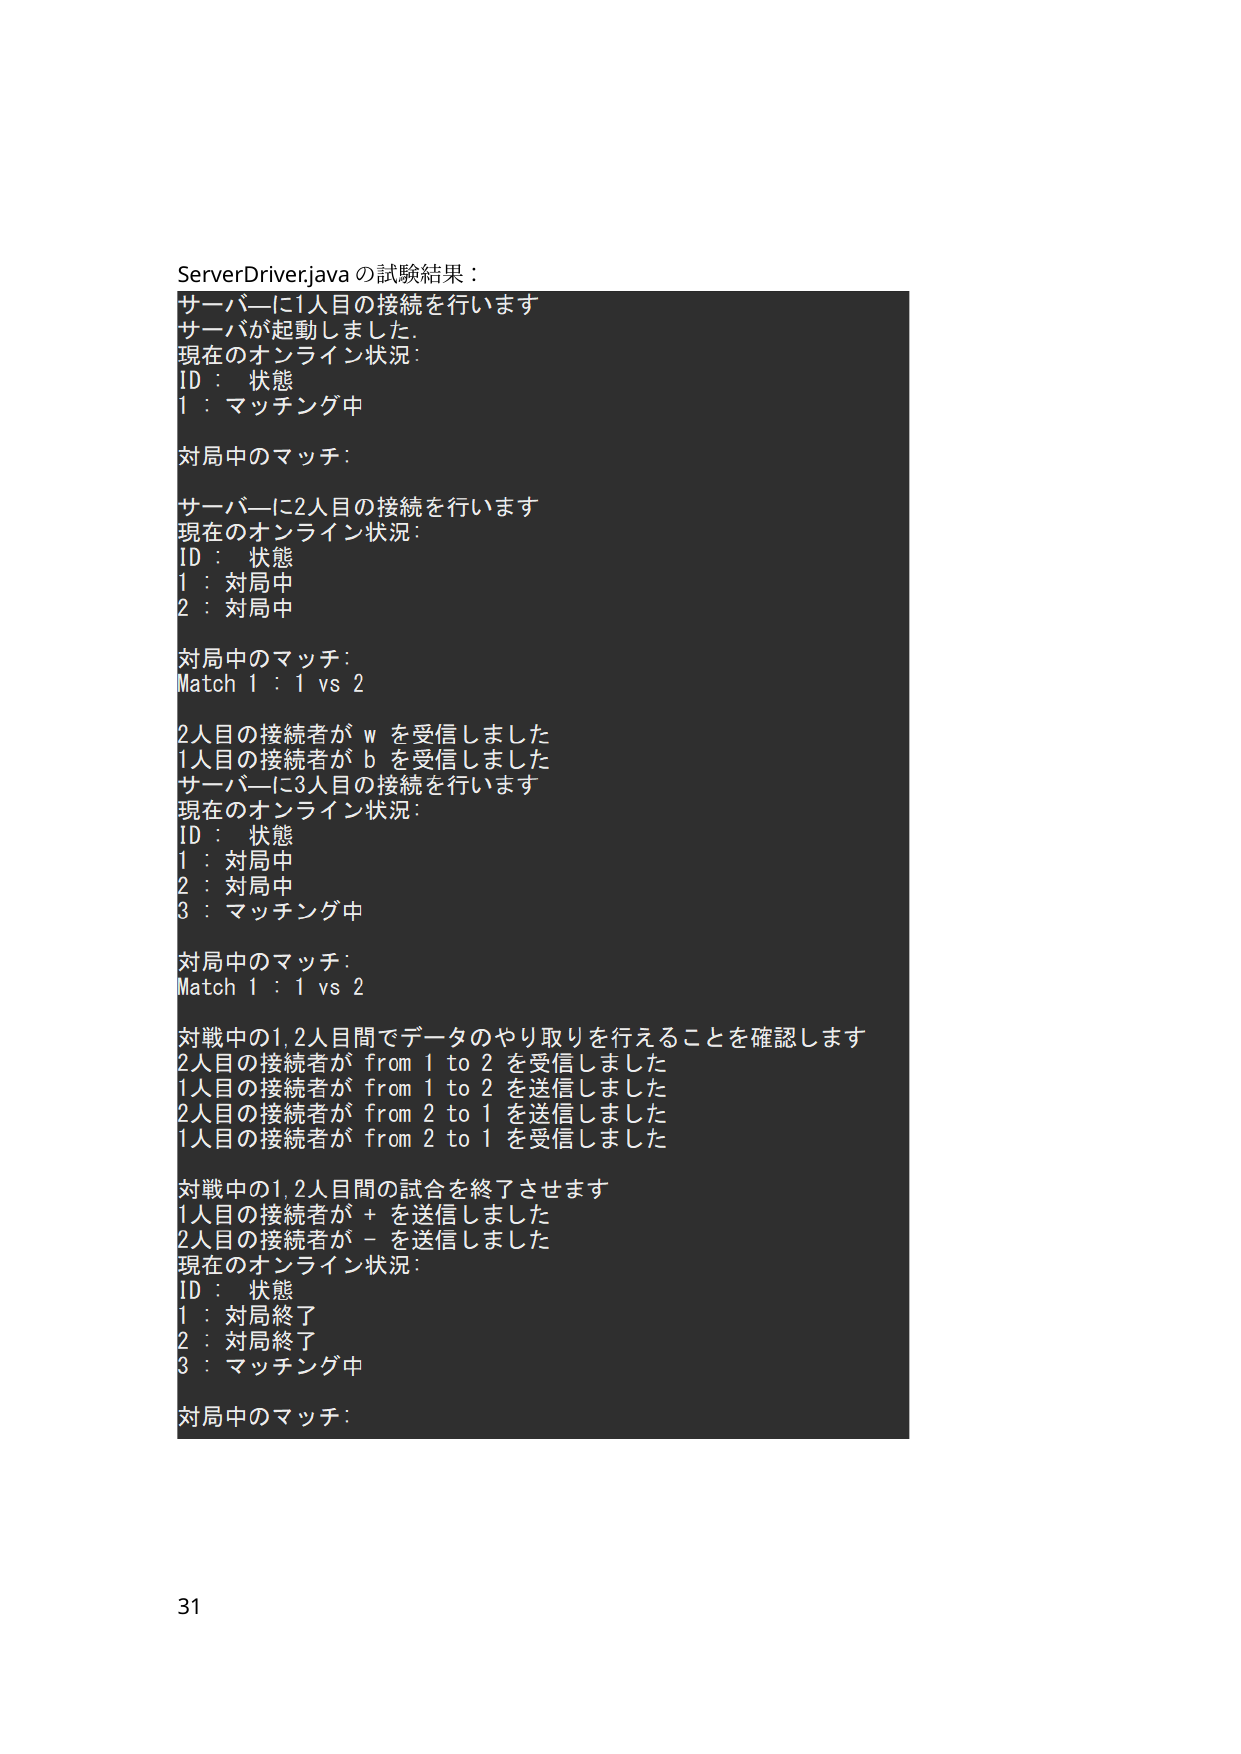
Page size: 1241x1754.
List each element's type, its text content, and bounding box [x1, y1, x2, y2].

picture [177, 291, 910, 1439]
text ServerDriver.javaの試験結果： [177, 254, 1063, 292]
